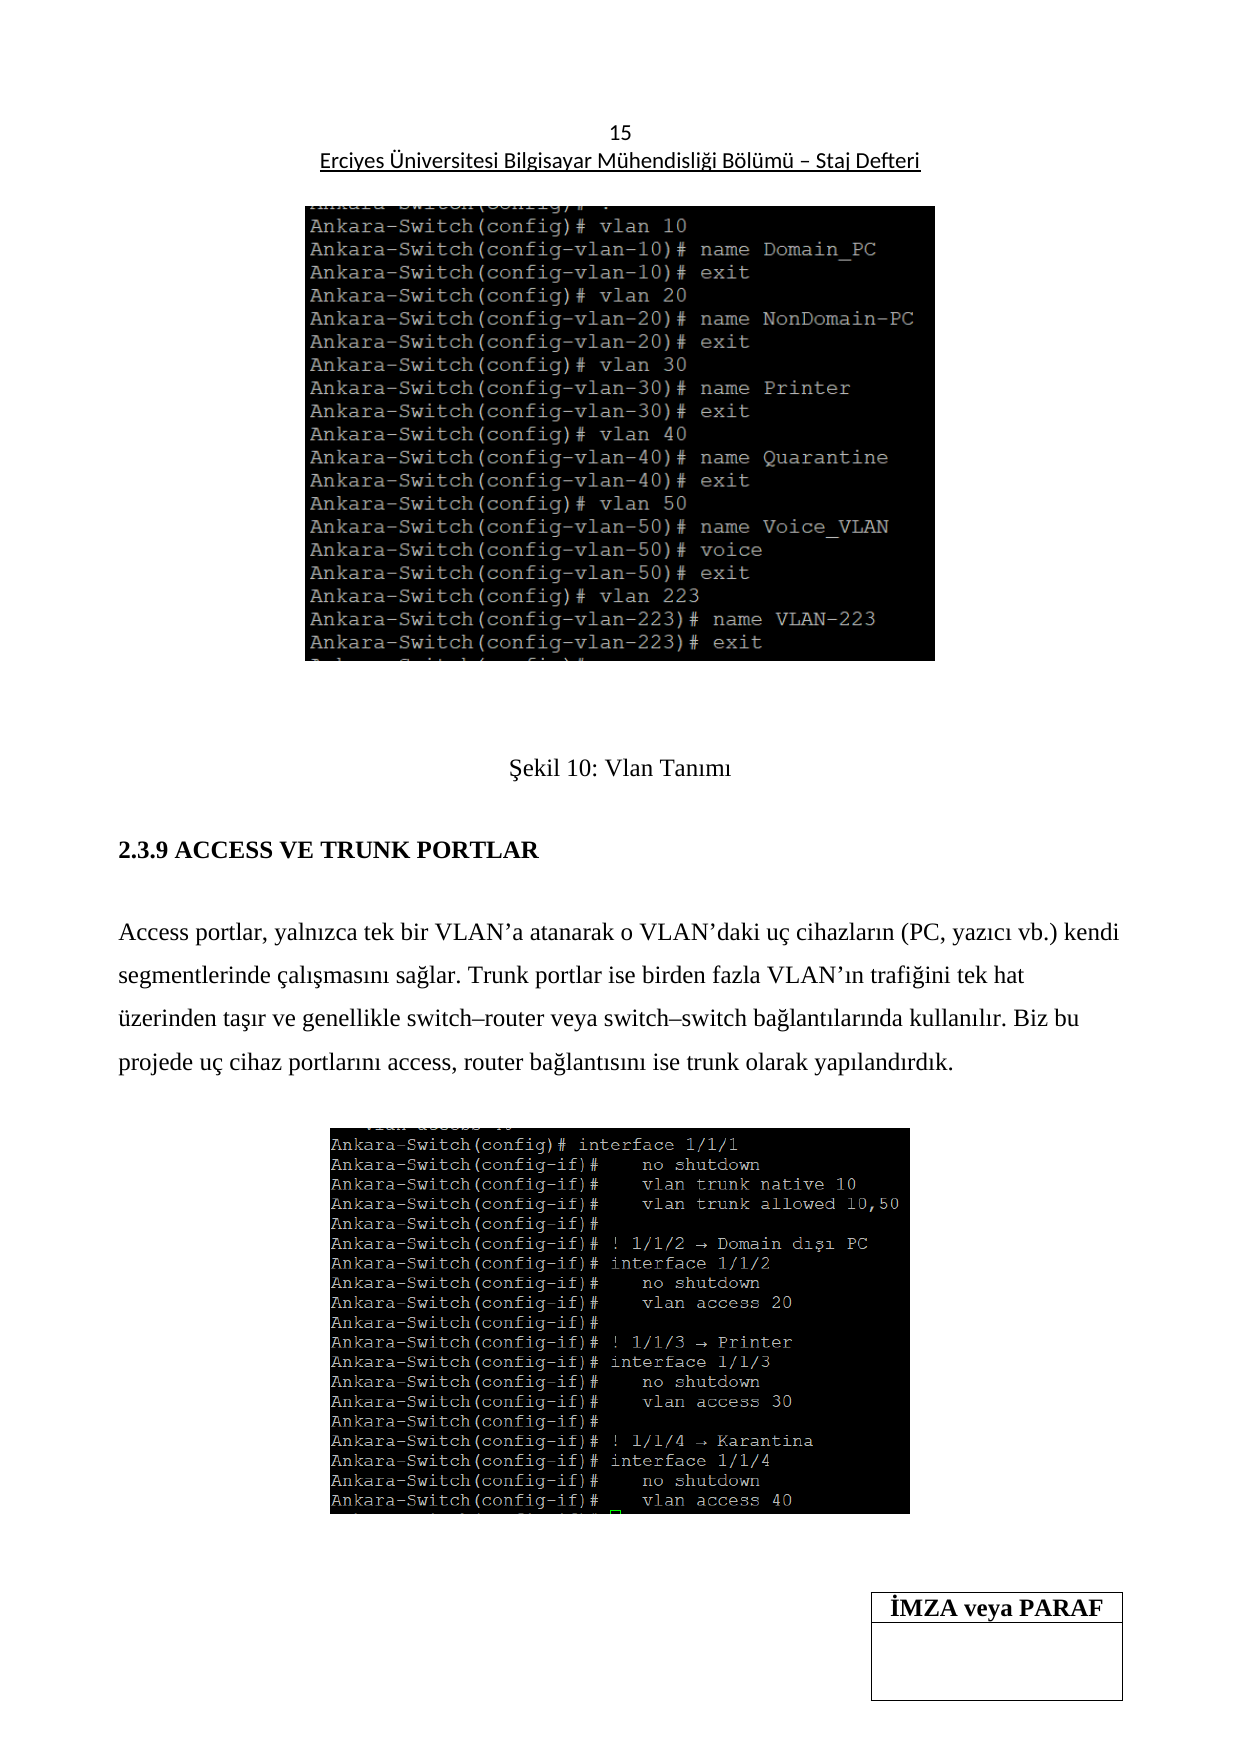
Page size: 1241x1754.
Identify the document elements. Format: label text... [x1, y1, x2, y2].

text 2.3.9 ACCESS VE TRUNK PORTLAR [118, 835, 1122, 864]
text Şekil 10: Vlan Tanımı [118, 753, 1122, 782]
picture [305, 206, 935, 661]
text Access portlar, yalnızca tek bir VLAN’a atanarak o VLAN’daki uç cihazların (PC, yazıcı vb.) kendi segmentlerinde çalışmasını sağlar. Trunk portlar ise birden fazla VLAN’ın trafiğini tek hat üzerinden taşır ve genellikle switch–router veya switch–switch bağlantılarında kullanılır. Biz bu projede uç cihaz portlarını access, router bağlantısını ise trunk olarak yapılandırdık. [118, 917, 1122, 1075]
picture [330, 1128, 910, 1514]
